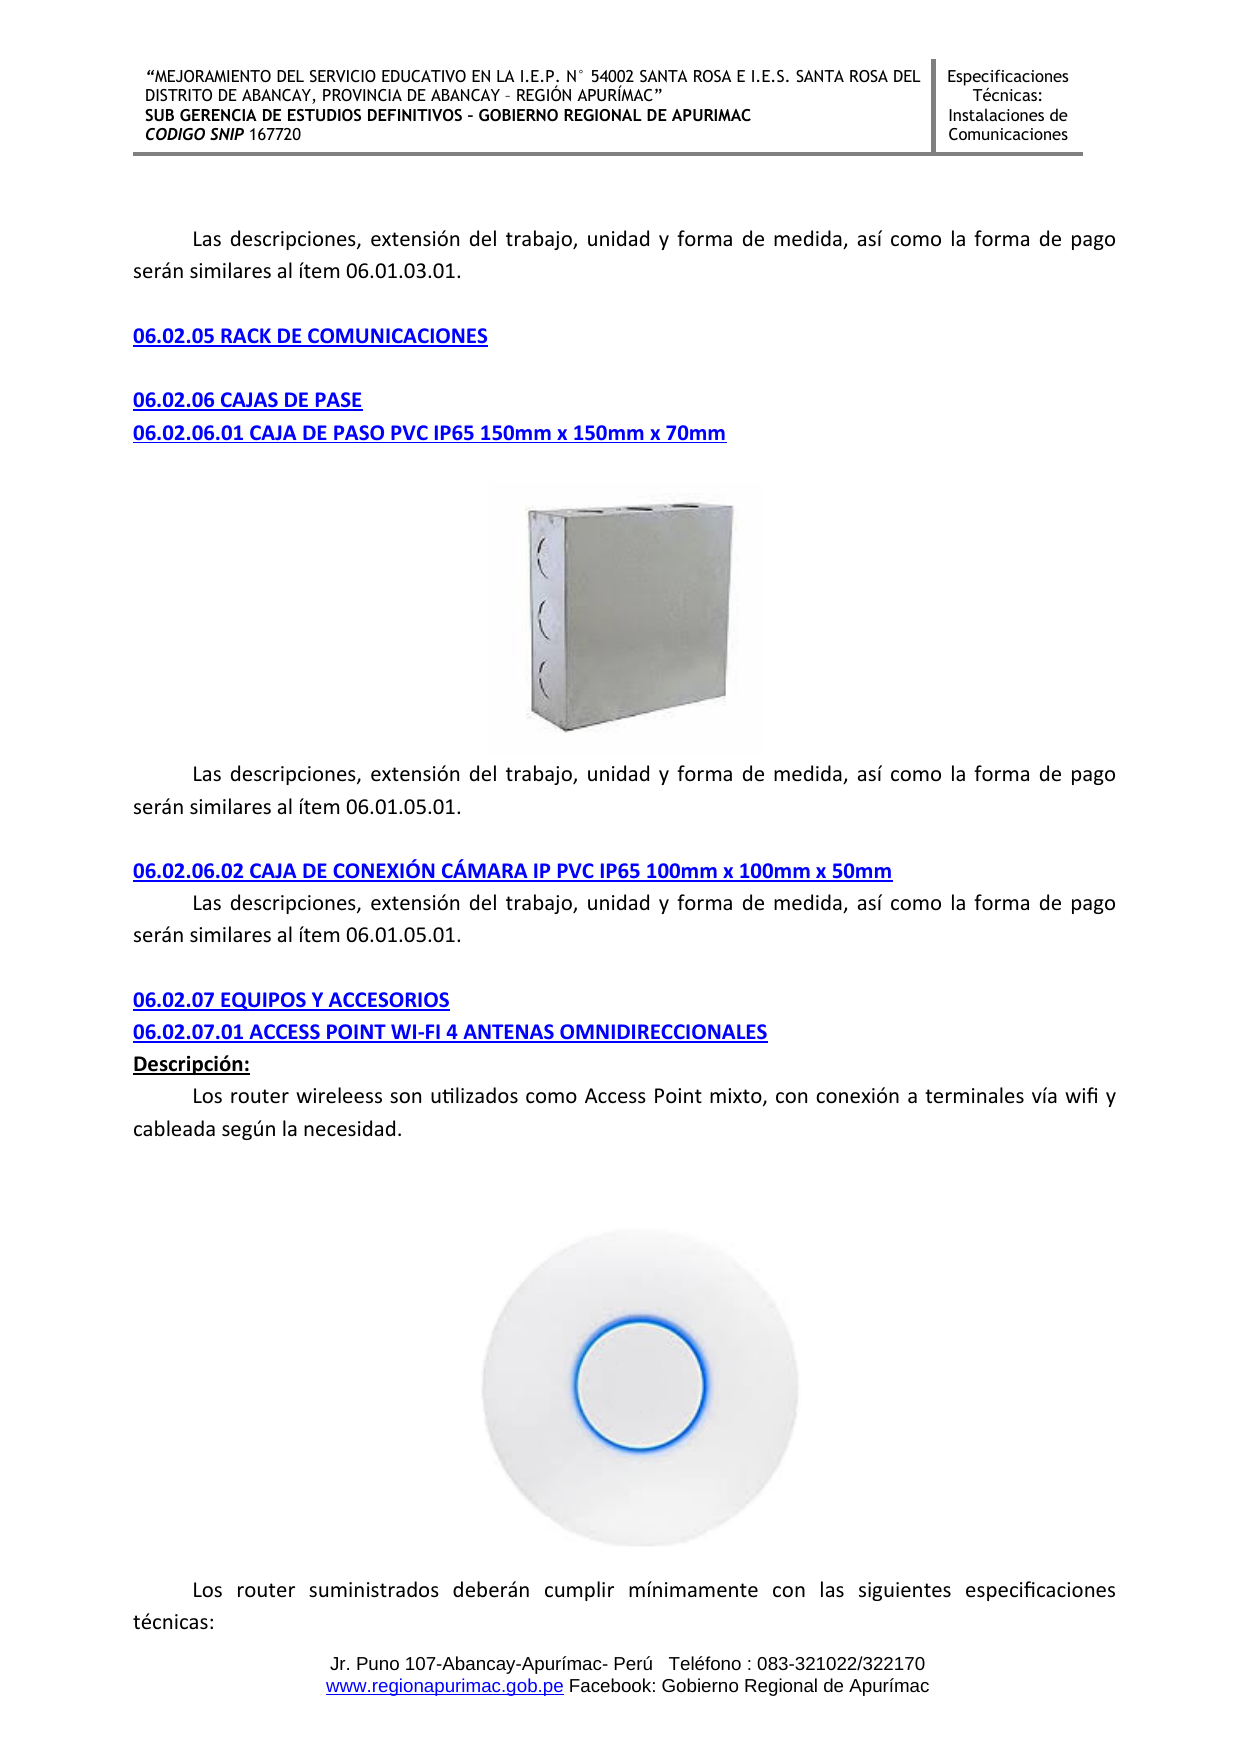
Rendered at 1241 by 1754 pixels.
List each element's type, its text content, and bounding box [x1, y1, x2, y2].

list Las descripciones, extensión del trabajo, unidad y forma de medida, así como la forma de pago serán similares al ítem 06.01.05.01. [133, 759, 1117, 820]
list Los router suministrados deberán cumplir mínimamente con las siguientes especificaciones técnicas: [133, 1575, 1117, 1635]
list 06.02.06.01 CAJA DE PASO PVC IP65 150mm x 150mm x 70mm [133, 418, 1117, 446]
picture [488, 482, 762, 756]
list 06.02.06.02 CAJA DE CONEXIÓN CÁMARA IP PVC IP65 100mm x 100mm x 50mm [133, 856, 1117, 884]
list Los router wireleess son utilizados como Access Point mixto, con conexión a terminales vía wifi y cableada según la necesidad. [133, 1081, 1117, 1142]
list 06.02.07.01 ACCESS POINT WI-FI 4 ANTENAS OMNIDIRECCIONALES [133, 1017, 1117, 1045]
list 06.02.07 EQUIPOS Y ACCESORIOS [133, 985, 1117, 1013]
text Descripción: [133, 1049, 1117, 1077]
list 06.02.06 CAJAS DE PASE [133, 385, 1117, 413]
list Las descripciones, extensión del trabajo, unidad y forma de medida, así como la forma de pago serán similares al ítem 06.01.05.01. [133, 888, 1117, 948]
picture [466, 1210, 844, 1571]
list 06.02.05 RACK DE COMUNICACIONES [133, 321, 1117, 349]
list Las descripciones, extensión del trabajo, unidad y forma de medida, así como la forma de pago serán similares al ítem 06.01.03.01. [133, 224, 1117, 285]
